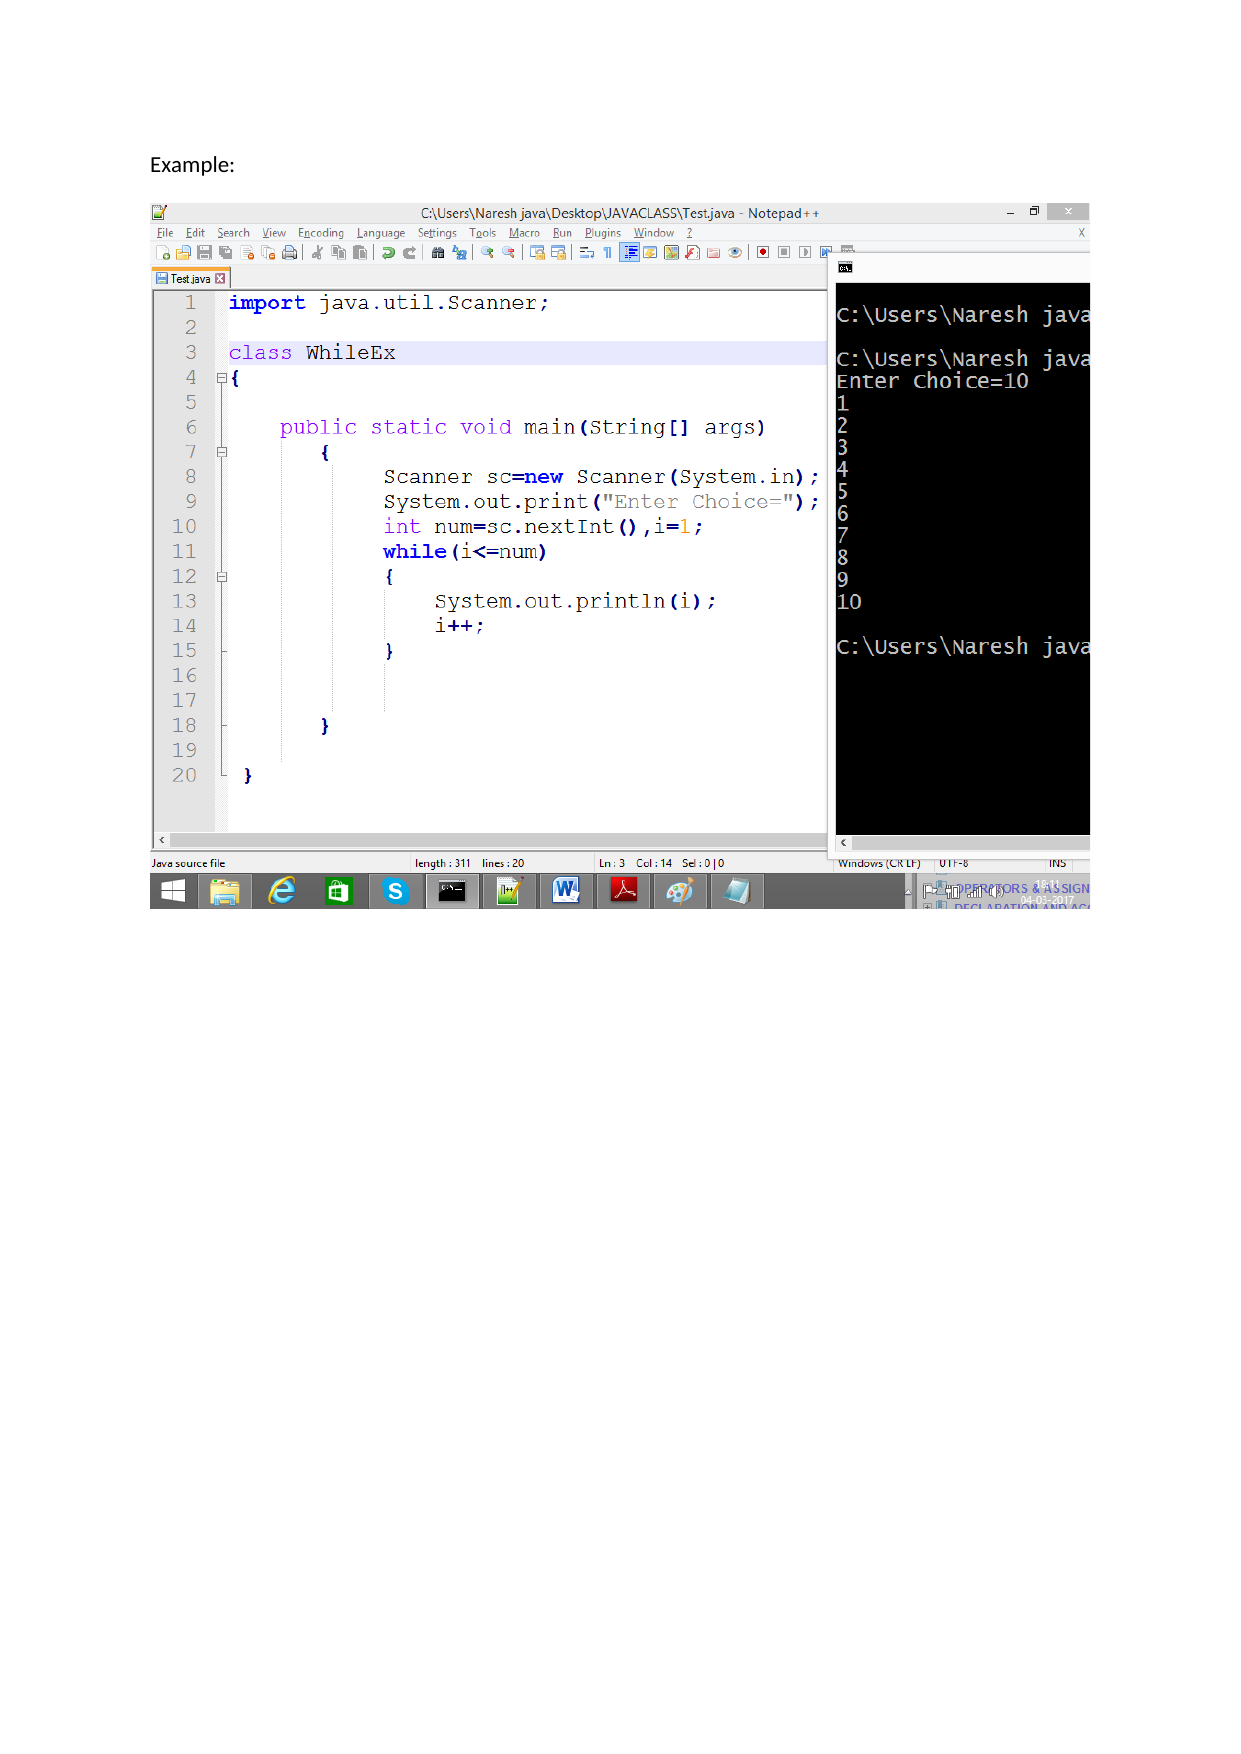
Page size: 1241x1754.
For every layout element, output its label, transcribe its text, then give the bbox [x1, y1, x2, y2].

text Example: [150, 150, 1090, 178]
picture [150, 203, 1091, 909]
